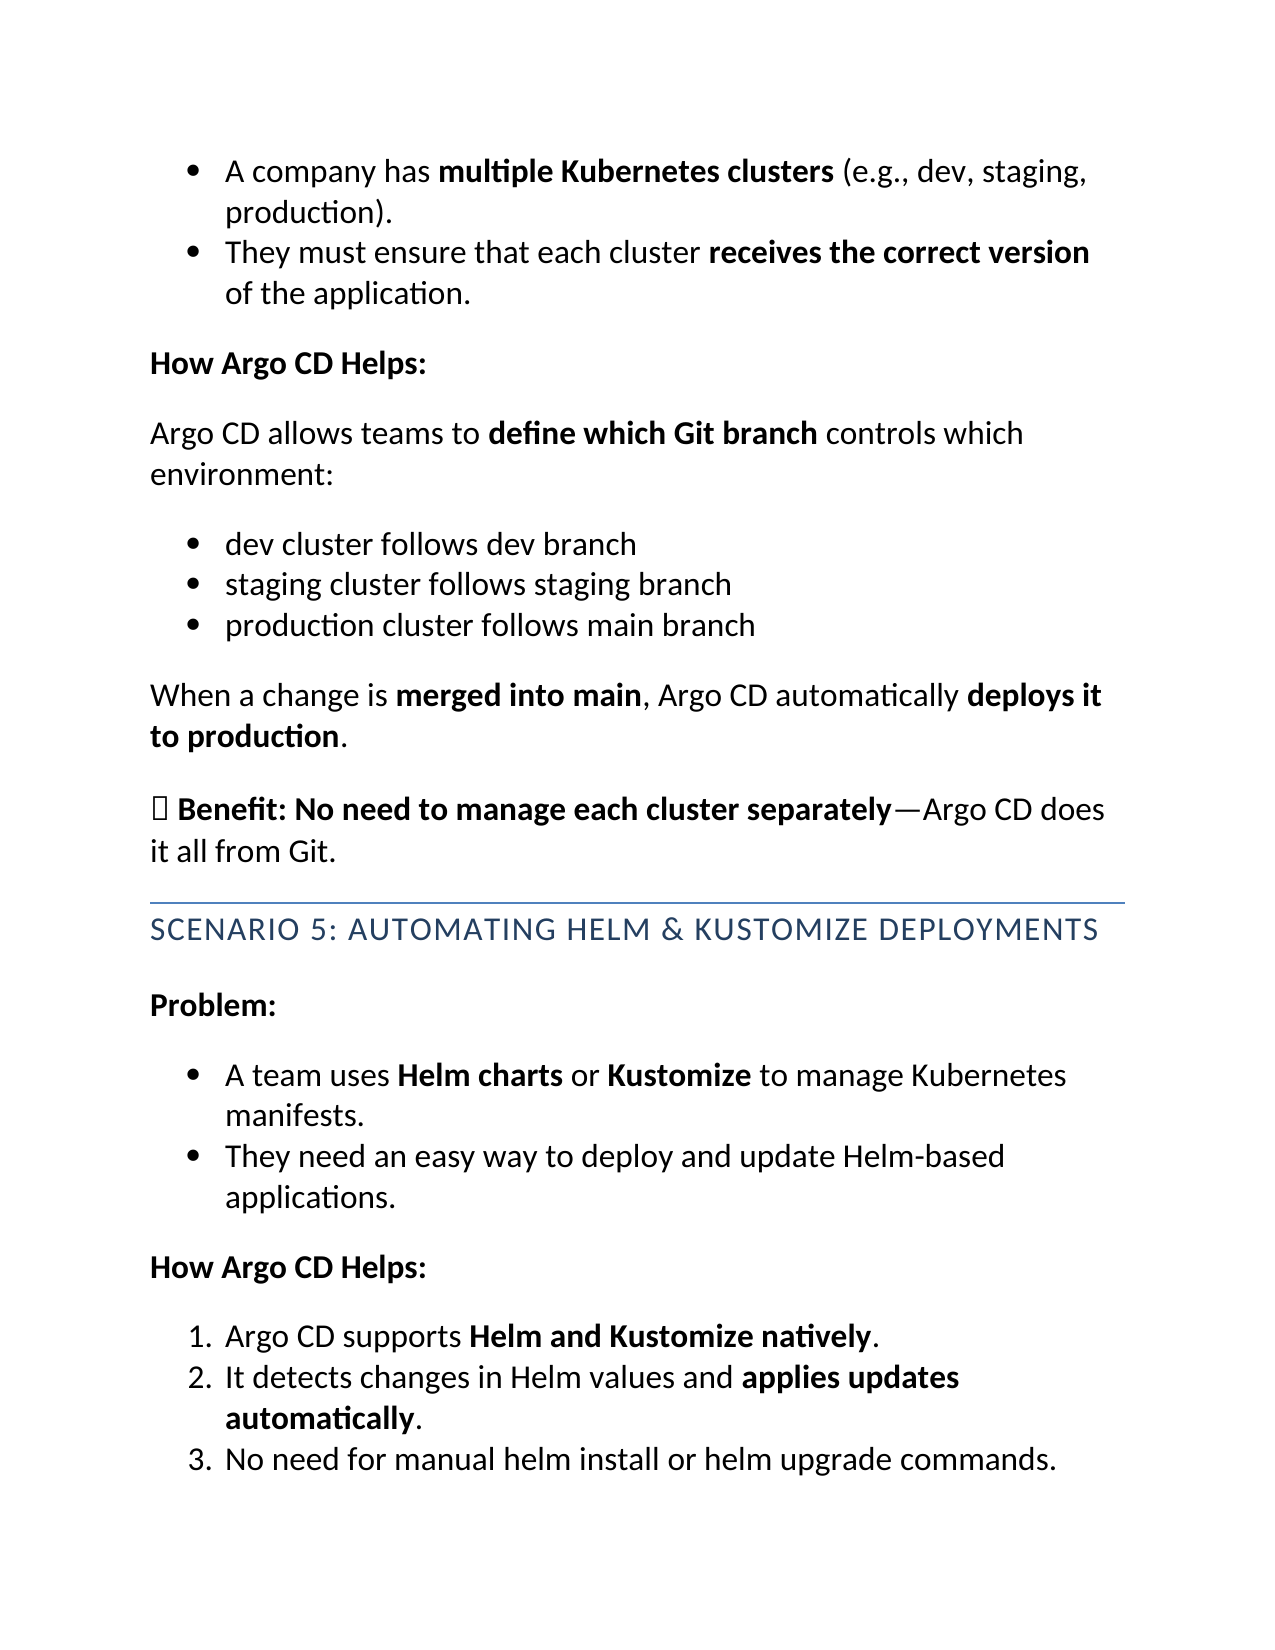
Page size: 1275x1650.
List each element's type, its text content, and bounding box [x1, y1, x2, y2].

text 🔥 Benefit: No need to manage each cluster separately—Argo CD does it all from Git. [150, 784, 1125, 871]
list They need an easy way to deploy and update Helm-based applications. [187, 1135, 1125, 1216]
text How Argo CD Helps: [150, 342, 1125, 383]
text Argo CD allows teams to define which Git branch controls which environment: [150, 412, 1125, 493]
list A company has multiple Kubernetes clusters (e.g., dev, staging, production). [187, 150, 1125, 231]
text When a change is merged into main, Argo CD automatically deploys it to production. [150, 674, 1125, 755]
list production cluster follows main branch [187, 604, 1125, 645]
list staging cluster follows staging branch [187, 563, 1125, 604]
list They must ensure that each cluster receives the correct version of the application. [187, 231, 1125, 313]
list It detects changes in Helm values and applies updates automatically. [187, 1356, 1125, 1438]
list dev cluster follows dev branch [187, 523, 1125, 563]
text How Argo CD Helps: [150, 1246, 1125, 1286]
subtitle Scenario 5: Automating Helm & Kustomize Deployments [150, 904, 1125, 948]
text Problem: [150, 984, 1125, 1024]
list No need for manual helm install or helm upgrade commands. [187, 1438, 1125, 1478]
list Argo CD supports Helm and Kustomize natively. [187, 1316, 1125, 1356]
list A team uses Helm charts or Kustomize to manage Kubernetes manifests. [187, 1053, 1125, 1135]
